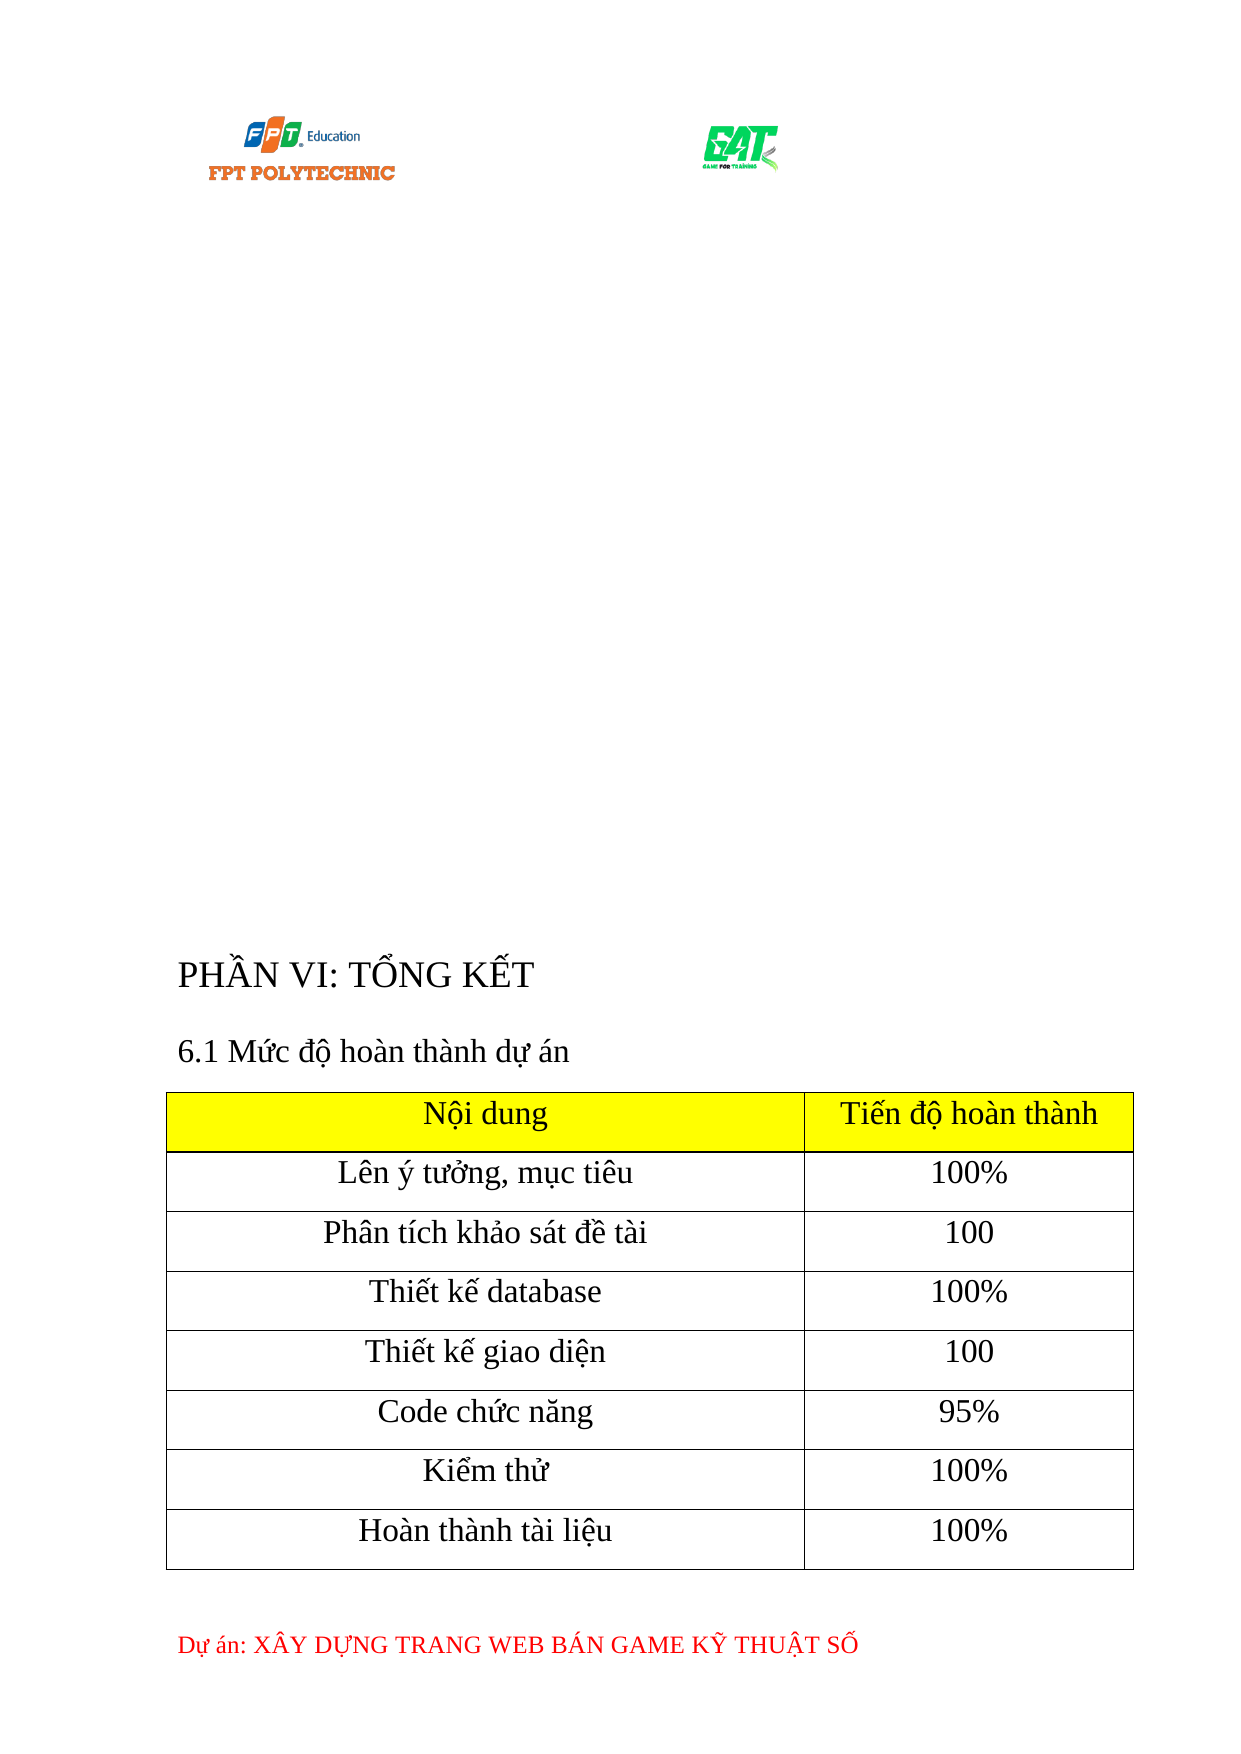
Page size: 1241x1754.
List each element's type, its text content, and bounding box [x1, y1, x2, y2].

table_cell Kiểm thử [167, 1450, 804, 1509]
table_cell 100 [805, 1331, 1133, 1390]
table_header Nội dung [167, 1093, 804, 1151]
table_cell Code chức năng [167, 1391, 804, 1449]
table_cell Thiết kế giao diện [167, 1331, 804, 1390]
table_cell 100% [805, 1510, 1133, 1568]
table_cell 100% [805, 1272, 1133, 1330]
table_cell 95% [805, 1391, 1133, 1449]
text PHẦN VI: TỔNG KẾT [177, 952, 1122, 996]
table_cell 100 [805, 1212, 1133, 1271]
table_cell Phân tích khảo sát đề tài [167, 1212, 804, 1271]
table_cell Hoàn thành tài liệu [167, 1510, 804, 1568]
picture [700, 104, 782, 186]
picture [202, 110, 401, 186]
table_cell 100% [805, 1450, 1133, 1509]
table_cell Thiết kế database [167, 1272, 804, 1330]
table_header Tiến độ hoàn thành [805, 1093, 1133, 1151]
table_cell 100% [805, 1153, 1133, 1211]
table_cell Lên ý tưởng, mục tiêu [167, 1153, 804, 1211]
list Mức độ hoàn thành dự án [177, 1031, 1122, 1069]
